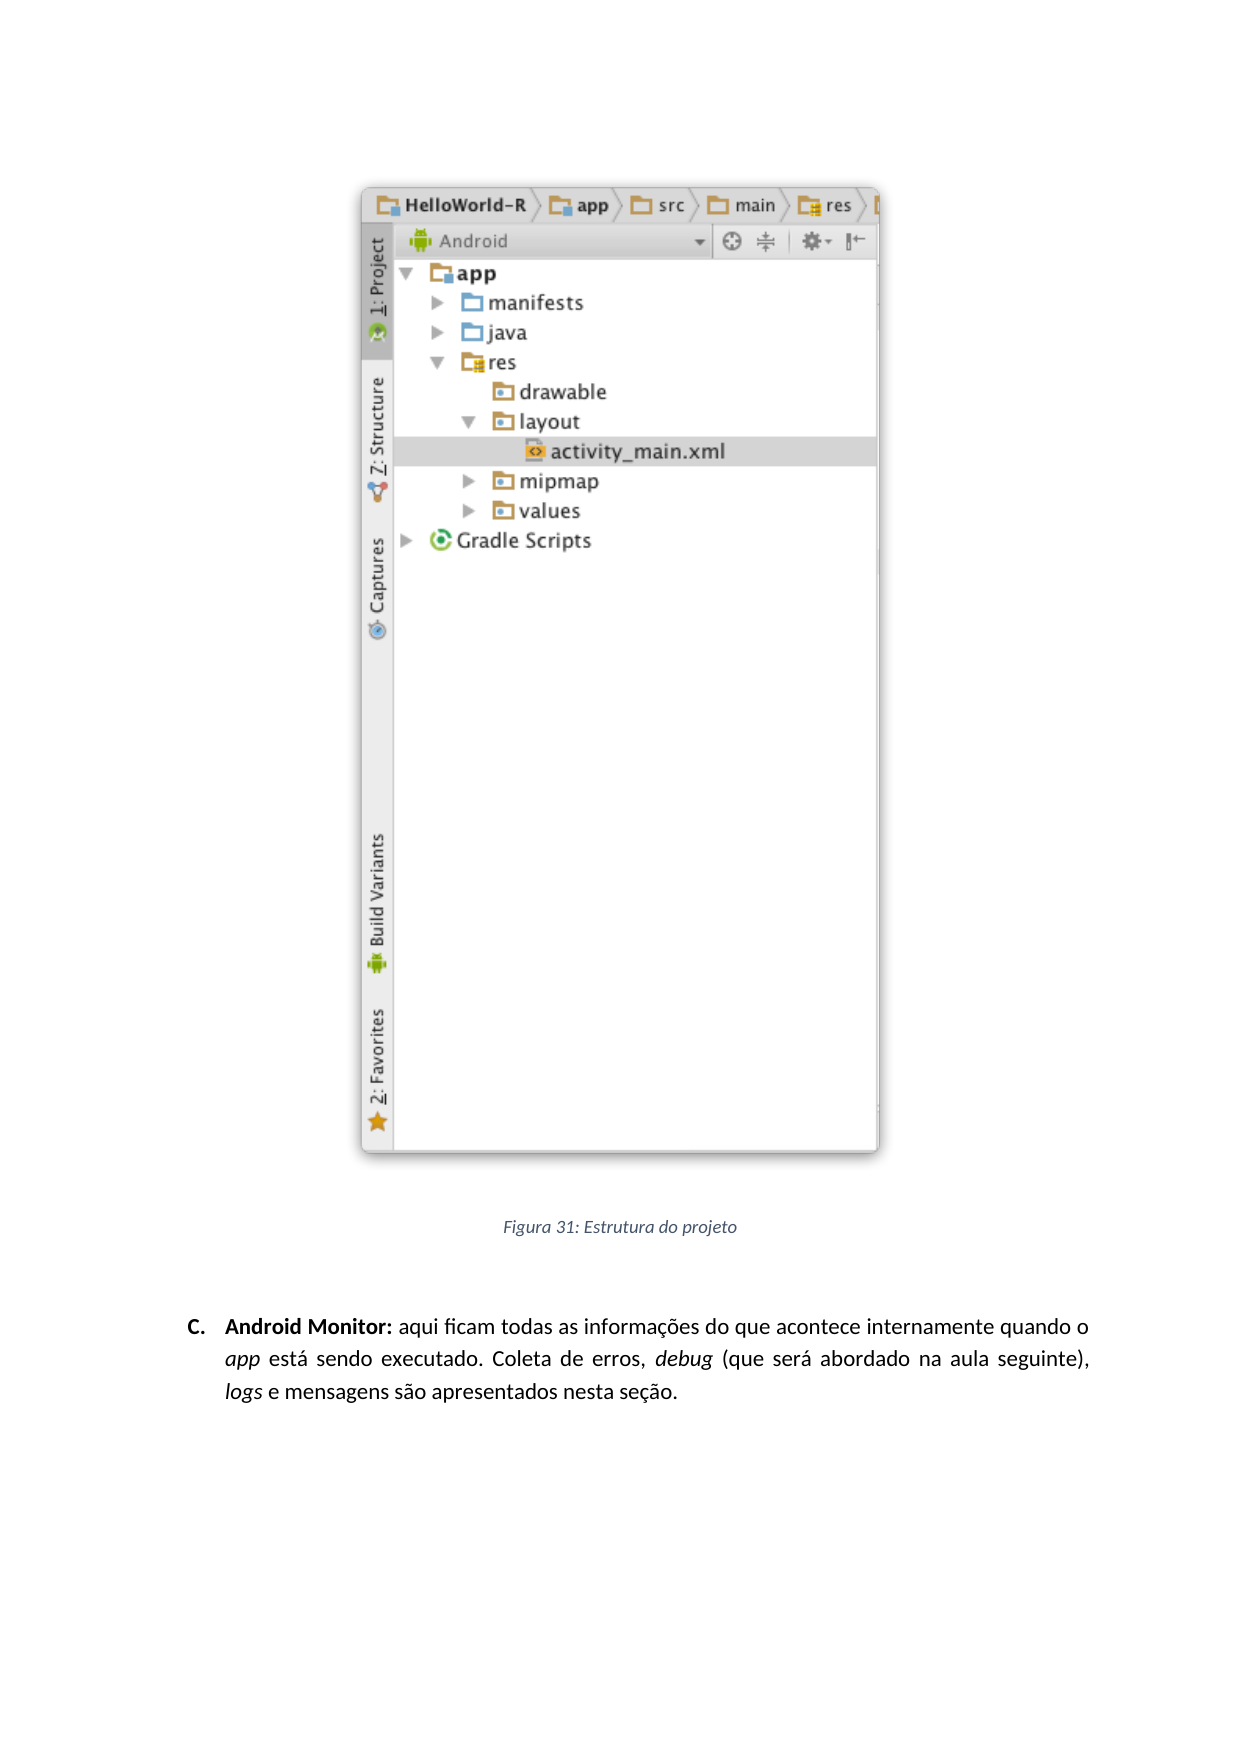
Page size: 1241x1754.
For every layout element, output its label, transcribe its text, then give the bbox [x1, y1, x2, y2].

list Android Monitor: aqui ficam todas as informações do que acontece internamente quando o app está sendo executado. Coleta de erros, debug (que será abordado na aula seguinte), logs e mensagens são apresentados nesta seção. [187, 1312, 1090, 1405]
picture [338, 150, 903, 1191]
